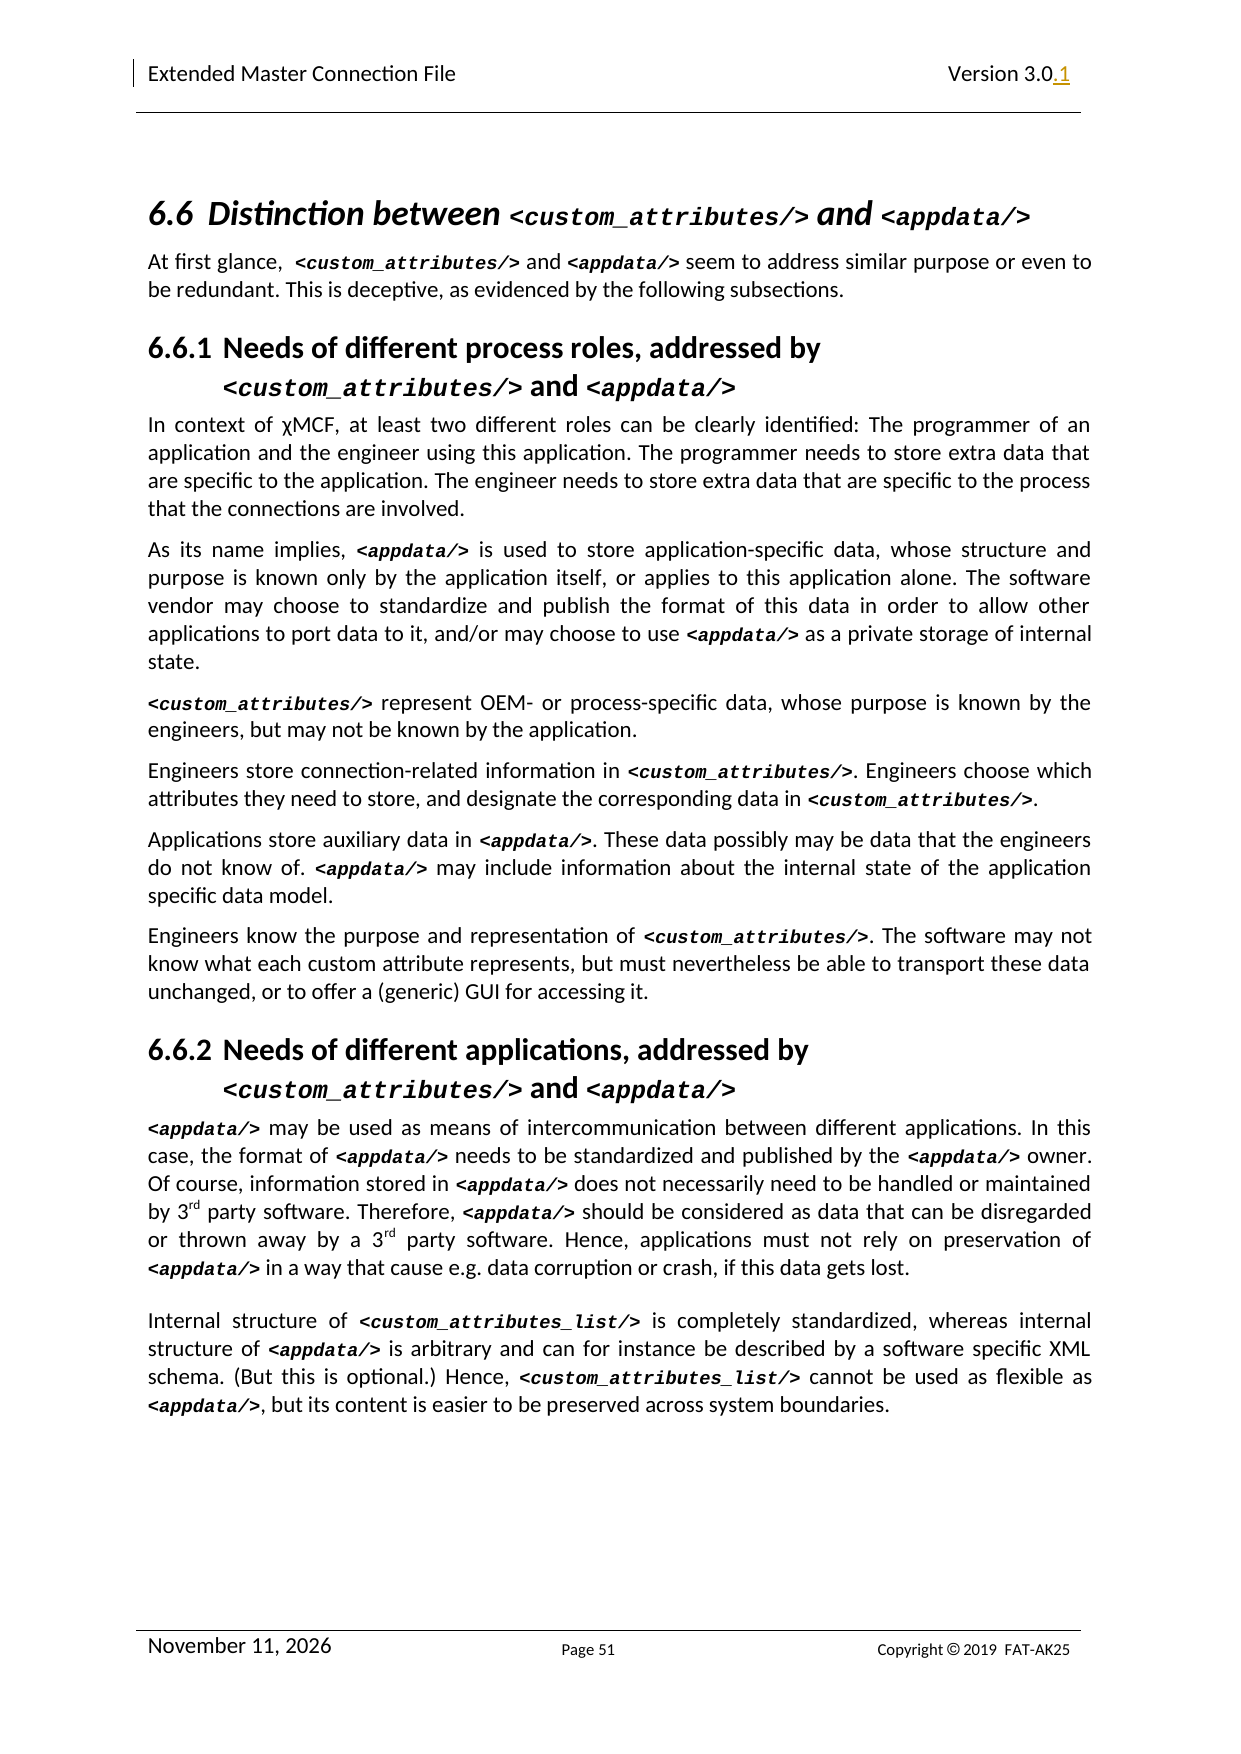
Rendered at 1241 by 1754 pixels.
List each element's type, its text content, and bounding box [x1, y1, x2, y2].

subtitle Needs of different applications, addressed by <custom_attributes/> and <appdata/> [148, 1030, 1092, 1107]
text As its name implies, <appdata/> is used to store application-specific data, whose structure and purpose is known only by the application itself, or applies to this application alone. The software vendor may choose to standardize and publish the format of this data in order to allow other applications to port data to it, and/or may choose to use <appdata/> as a private storage of internal state. [148, 535, 1092, 675]
text In context of χMCF, at least two different roles can be clearly identified: The programmer of an application and the engineer using this application. The programmer needs to store extra data that are specific to the application. The engineer needs to store extra data that are specific to the process that the connections are involved. [148, 410, 1092, 522]
text <custom_attributes/> represent OEM- or process-specific data, whose purpose is known by the engineers, but may not be known by the application. [148, 688, 1092, 744]
text Internal structure of <custom_attributes_list/> is completely standardized, whereas internal structure of <appdata/> is arbitrary and can for instance be described by a software specific XML schema. (But this is optional.) Hence, <custom_attributes_list/> cannot be used as flexible as <appdata/>, but its content is easier to be preserved across system boundaries. [148, 1306, 1092, 1418]
subtitle Distinction between <custom_attributes/> and <appdata/> [148, 191, 1092, 234]
text Engineers store connection-related information in <custom_attributes/>. Engineers choose which attributes they need to store, and designate the corresponding data in <custom_attributes/>. [148, 756, 1092, 812]
text Engineers know the purpose and representation of <custom_attributes/>. The software may not know what each custom attribute represents, but must nevertheless be able to transport these data unchanged, or to offer a (generic) GUI for accessing it. [148, 921, 1092, 1005]
text Applications store auxiliary data in <appdata/>. These data possibly may be data that the engineers do not know of. <appdata/> may include information about the internal state of the application specific data model. [148, 825, 1092, 909]
text At first glance, <custom_attributes/> and <appdata/> seem to address similar purpose or even to be redundant. This is deceptive, as evidenced by the following subsections. [148, 247, 1092, 303]
subtitle Needs of different process roles, addressed by <custom_attributes/> and <appdata/> [148, 328, 1092, 404]
text <appdata/> may be used as means of intercommunication between different applications. In this case, the format of <appdata/> needs to be standardized and published by the <appdata/> owner. Of course, information stored in <appdata/> does not necessarily need to be handled or maintained by 3rd party software. Therefore, <appdata/> should be considered as data that can be disregarded or thrown away by a 3rd party software. Hence, applications must not rely on preservation of <appdata/> in a way that cause e.g. data corruption or crash, if this data gets lost. [148, 1113, 1092, 1281]
